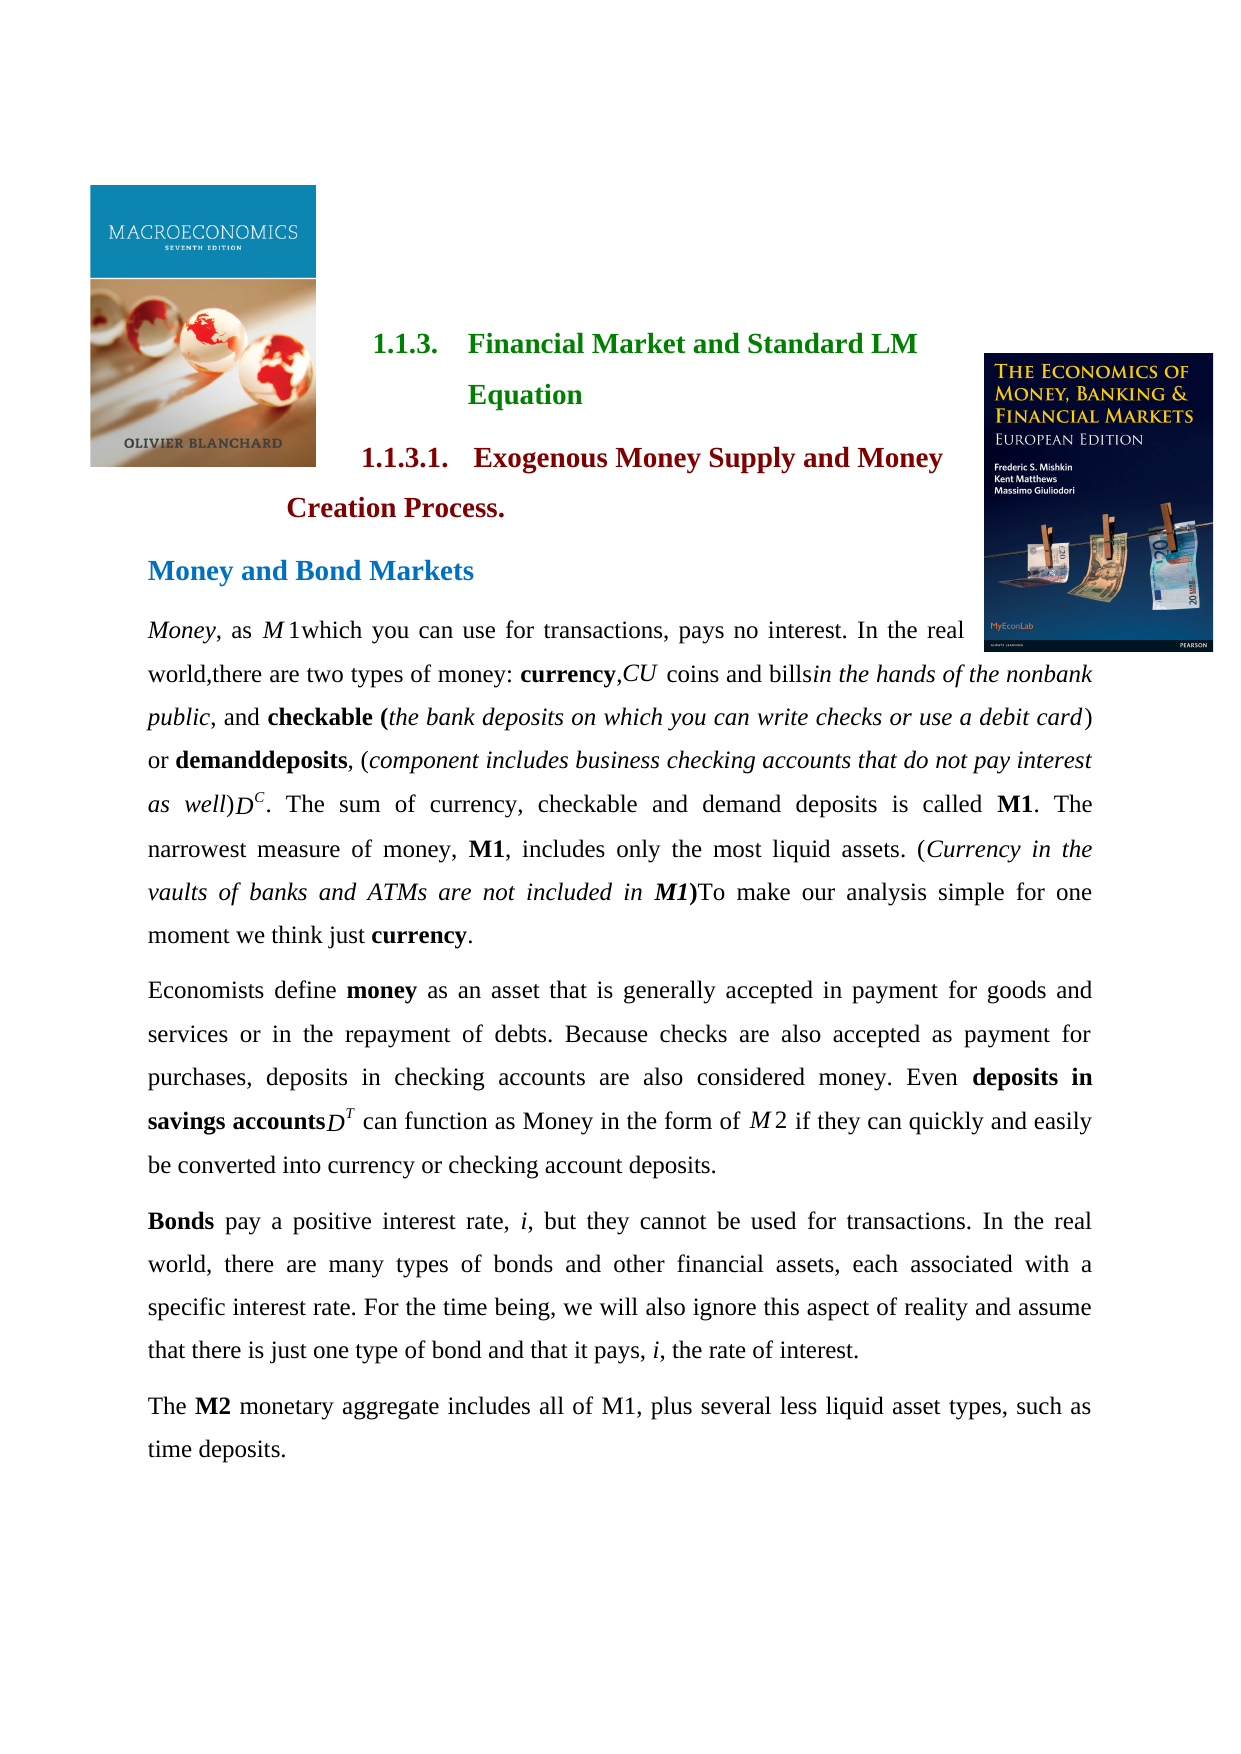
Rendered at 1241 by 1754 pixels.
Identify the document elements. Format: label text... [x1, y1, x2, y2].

text The M2 monetary aggregate includes all of M1, plus several less liquid asset types, such as time deposits. [148, 1391, 1093, 1463]
text Economists define money as an asset that is generally accepted in payment for goods and services or in the repayment of debts. Because checks are also accepted as payment for purchases, deposits in checking accounts are also considered money. Even deposits in savings accounts can function as Money in the form of if they can quickly and easily be converted into currency or checking account deposits. [148, 976, 1093, 1179]
list Financial Market and Standard LM Equation [316, 327, 1093, 410]
text Money and Bond Markets [148, 553, 984, 586]
list Exogenous Money Supply and Money Creation Process. [174, 440, 984, 523]
picture [90, 278, 316, 467]
list Money, as which you can use for transactions, pays no interest. In the real world,there are two types of money: currency, coins and billsin the hands of the nonbank public, and checkable (the bank deposits on which you can write checks or use a debit card) or demanddeposits, (component includes business checking accounts that do not pay interest as well). The sum of currency, checkable and demand deposits is called M1. The narrowest measure of money, M1, includes only the most liquid assets. (Currency in the vaults of banks and ATMs are not included in M1)To make our analysis simple for one moment we think just currency. [148, 616, 1093, 949]
text Bonds pay a positive interest rate, i, but they cannot be used for transactions. In the real world, there are many types of bonds and other financial assets, each associated with a specific interest rate. For the time being, we will also ignore this aspect of reality and assume that there is just one type of bond and that it pays, i, the rate of interest. [148, 1206, 1093, 1364]
